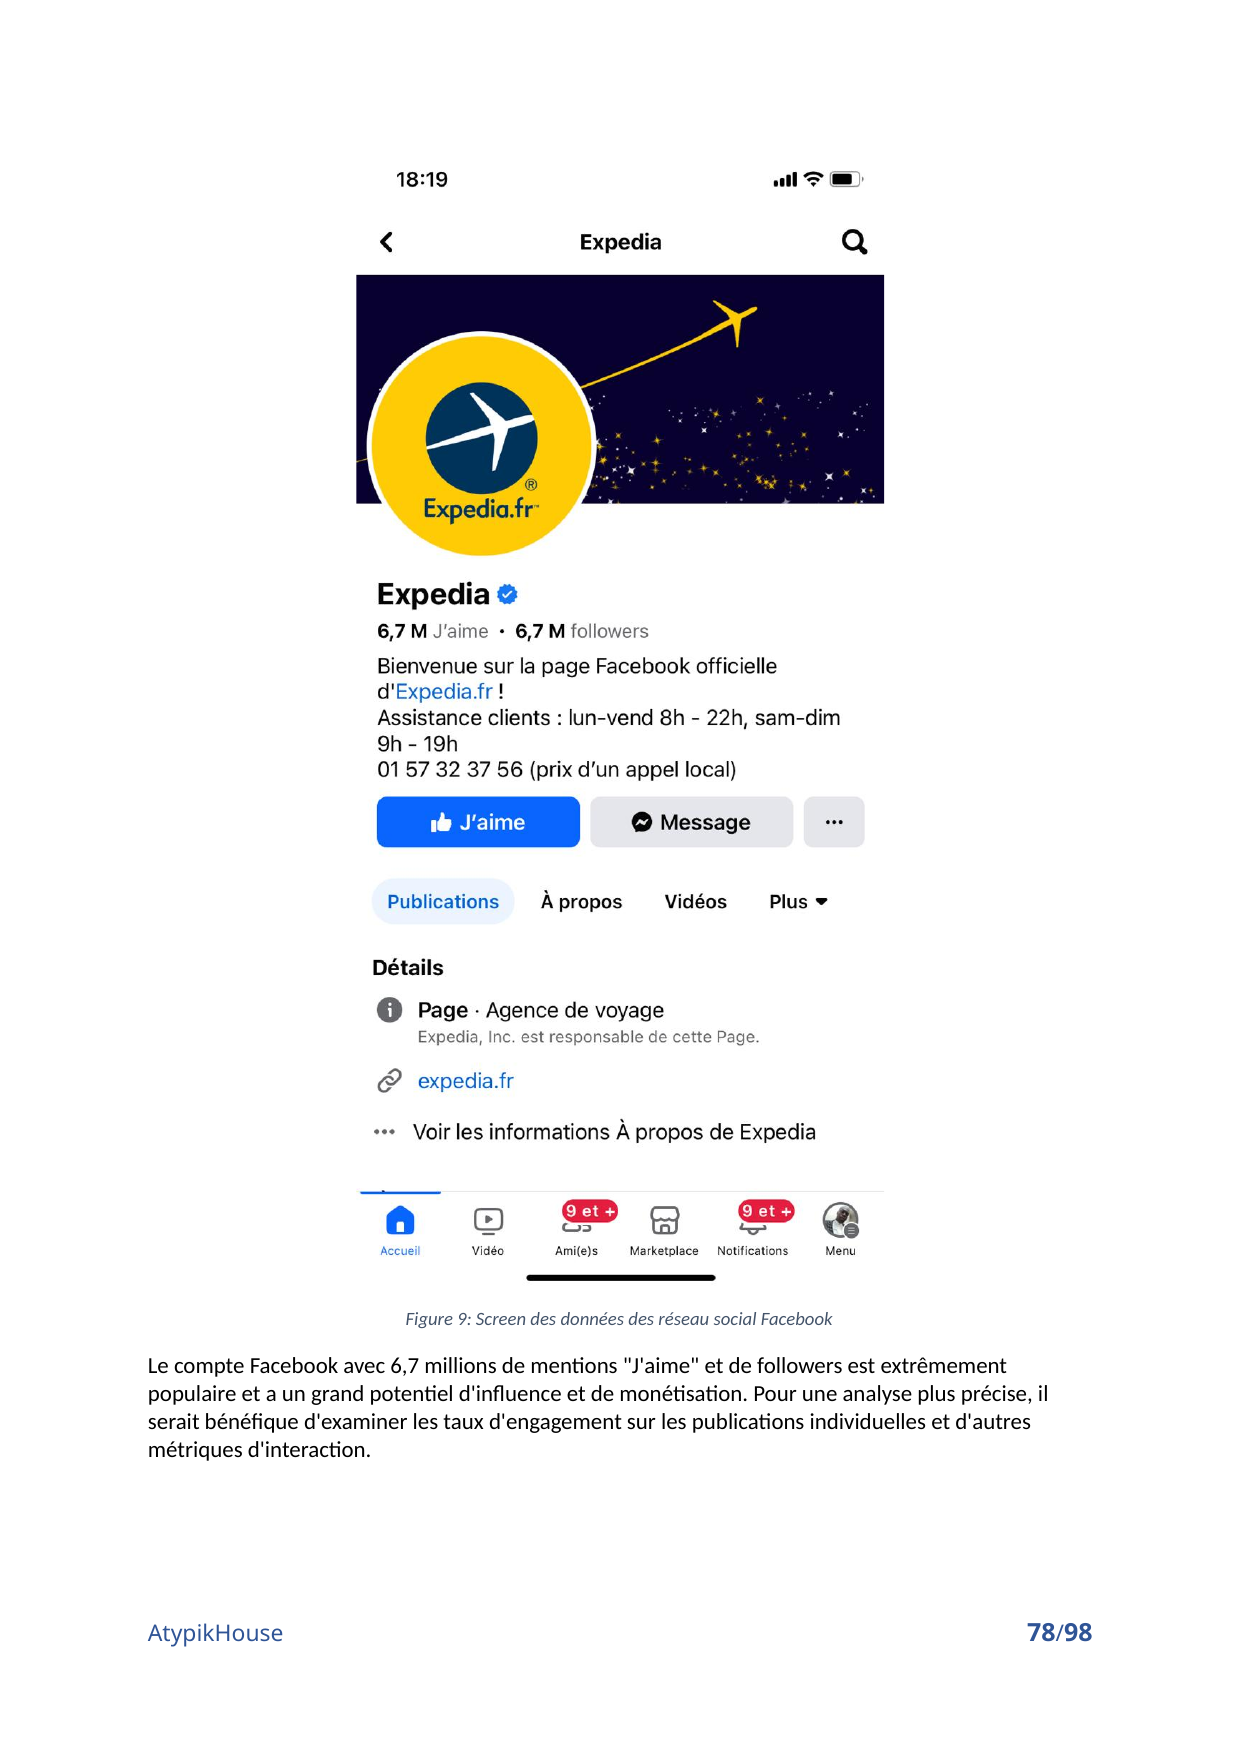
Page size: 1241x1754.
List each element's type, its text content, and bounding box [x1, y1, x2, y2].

text Le compte Facebook avec 6,7 millions de mentions "J'aime" et de followers est extrêmement populaire et a un grand potentiel d'influence et de monétisation. Pour une analyse plus précise, il serait bénéfique d'examiner les taux d'engagement sur les publications individuelles et d'autres métriques d'interaction. [148, 1351, 1093, 1463]
picture [356, 147, 885, 1291]
text Figure 9: Screen des données des réseau social Facebook [148, 1307, 1093, 1330]
